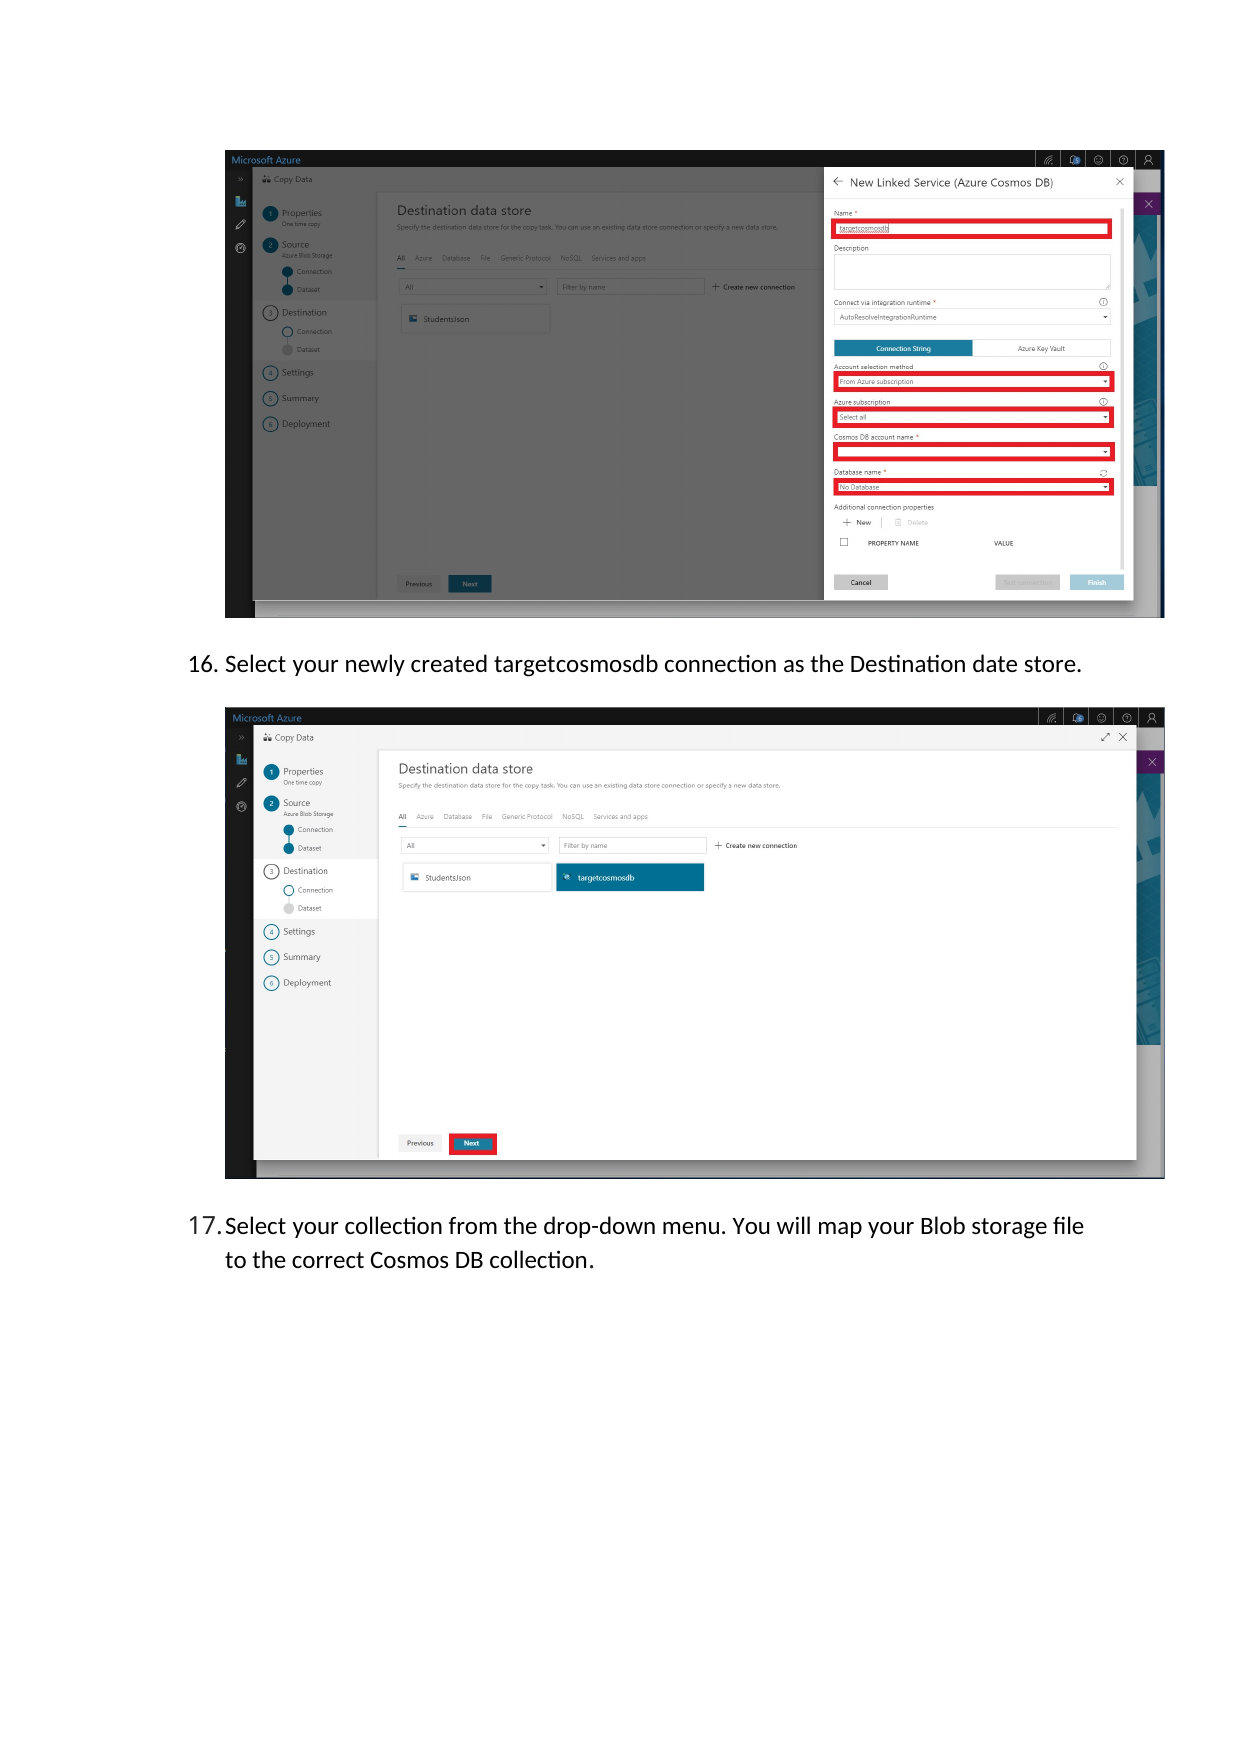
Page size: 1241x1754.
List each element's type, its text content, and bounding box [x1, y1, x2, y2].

picture [225, 707, 1165, 1179]
picture [225, 150, 1165, 618]
list Select your collection from the drop-down menu. You will map your Blob storage file to the correct Cosmos DB collection. [187, 1207, 1090, 1276]
list Select your newly created targetcosmosdb connection as the Destination date store. [187, 647, 1090, 678]
